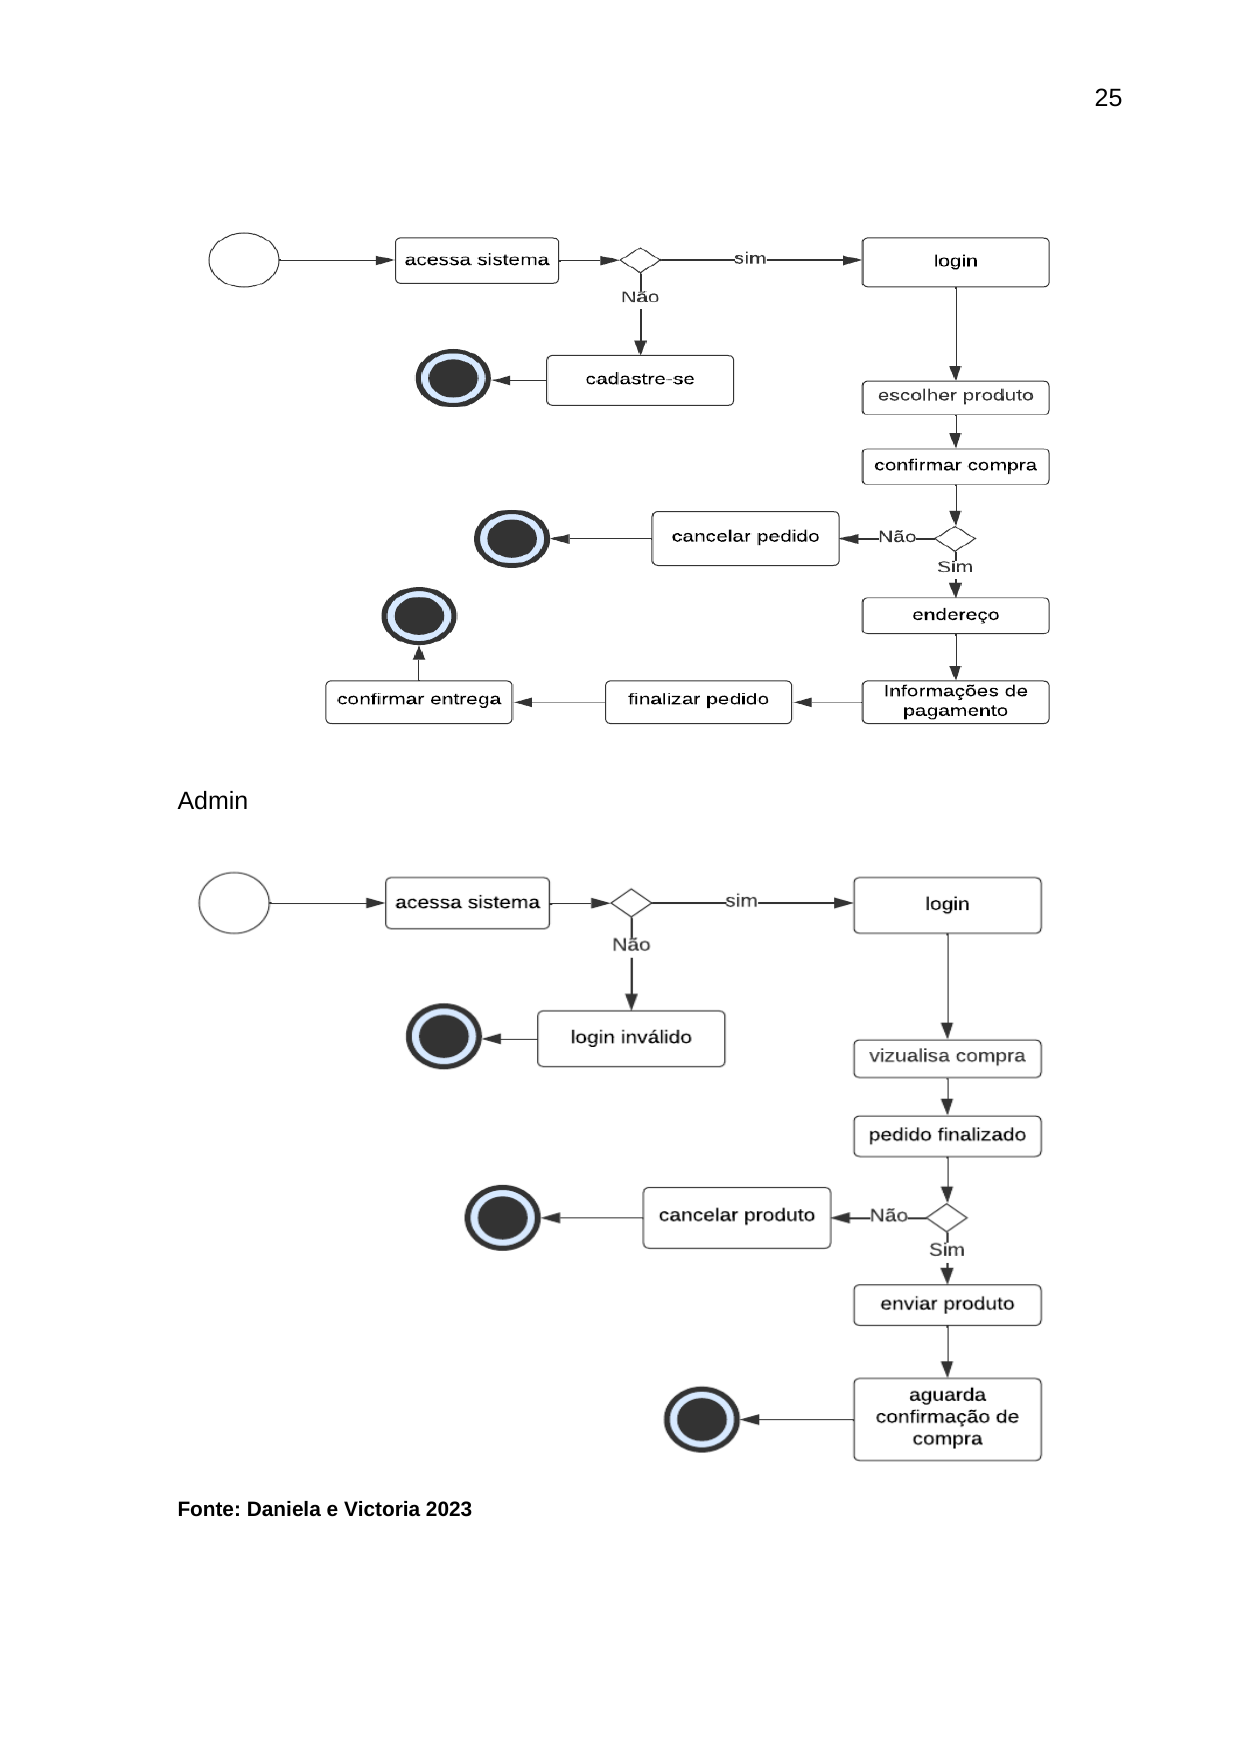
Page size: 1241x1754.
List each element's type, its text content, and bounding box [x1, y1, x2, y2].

picture [177, 829, 1116, 1483]
text Admin [177, 786, 1122, 815]
picture [177, 197, 1116, 772]
text Fonte: Daniela e Victoria 2023 [177, 1497, 1122, 1521]
